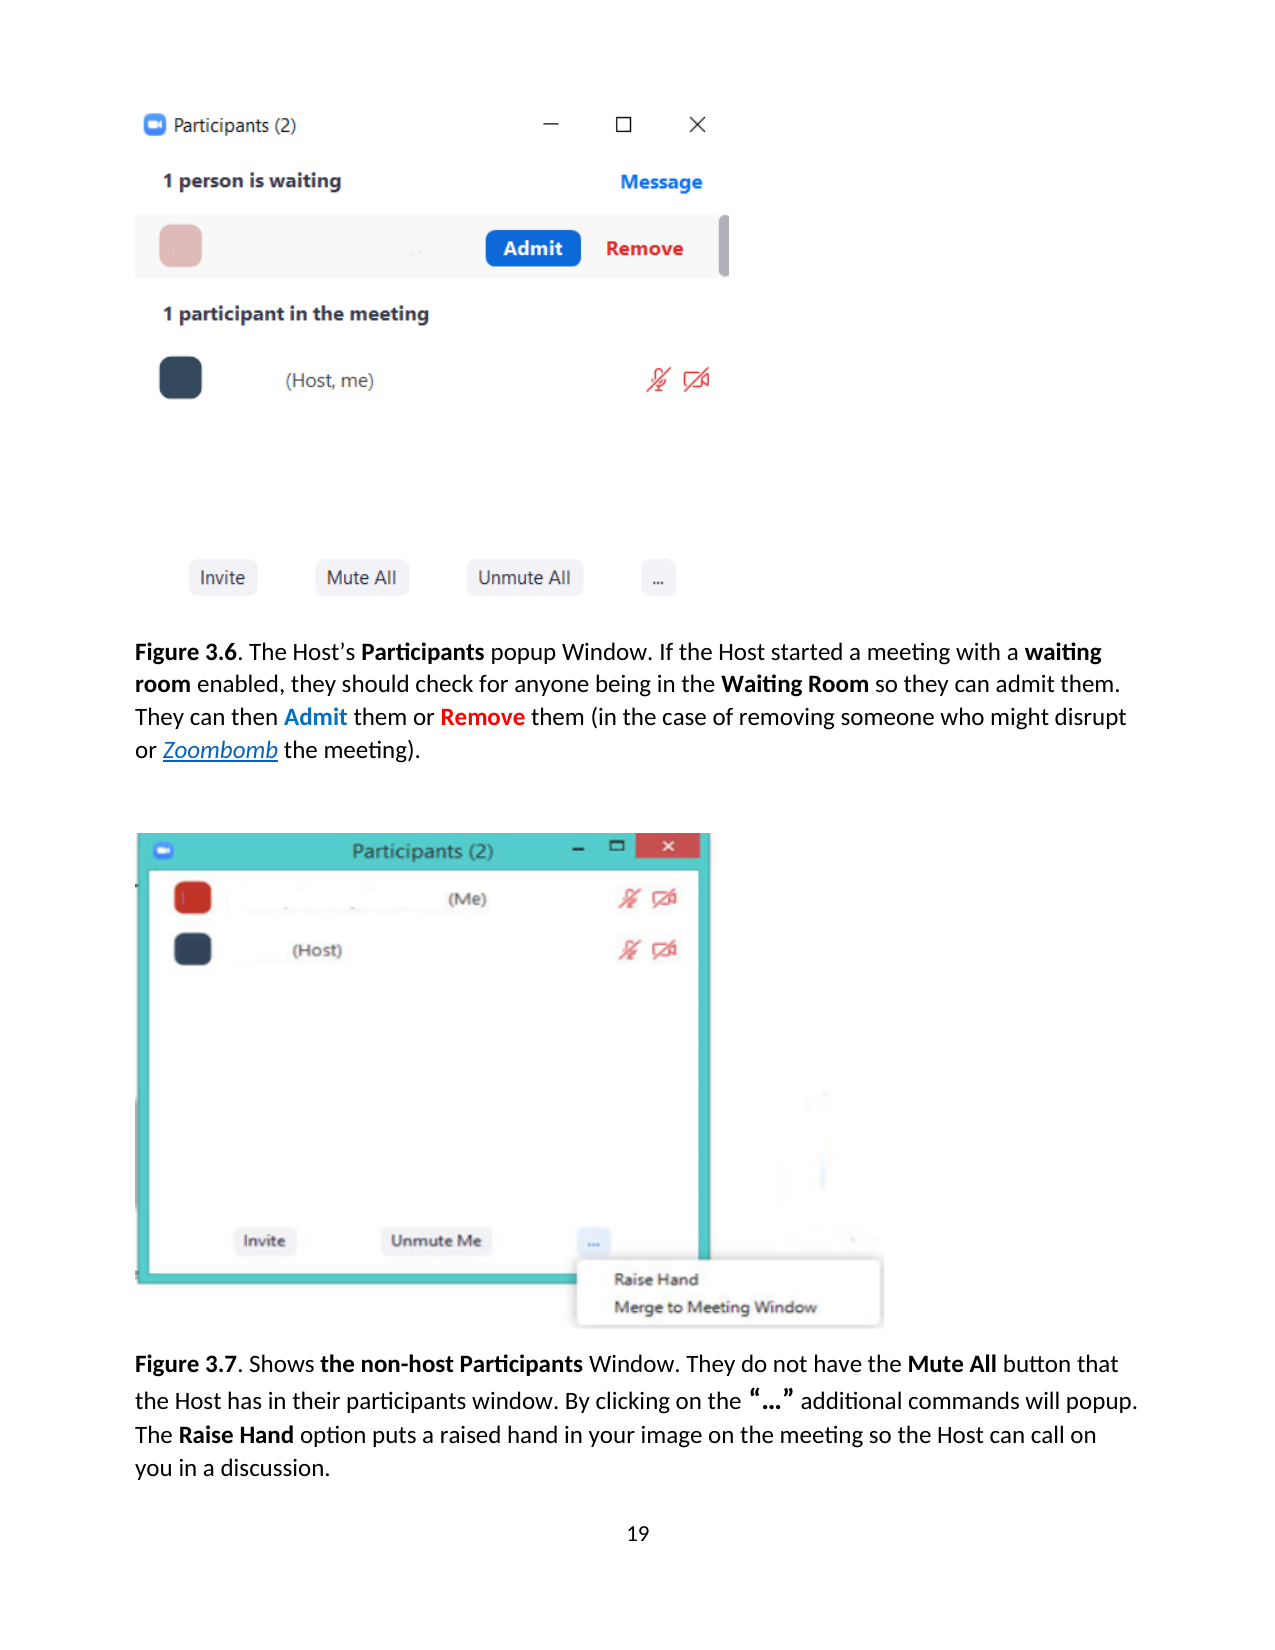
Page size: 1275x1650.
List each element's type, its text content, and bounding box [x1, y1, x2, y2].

text Figure 3.7. Shows the non-host Participants Window. They do not have the Mute All button that the Host has in their participants window. By clicking on the “…” additional commands will popup. The Raise Hand option puts a raised hand in your image on the meeting so the Host can call on you in a discussion. [135, 1348, 1140, 1482]
text Figure 3.6. The Host’s Participants popup Window. If the Host started a meeting with a waiting room enabled, they should check for anyone being in the Waiting Room so they can admit them. They can then Admit them or Remove them (in the case of removing someone who might disrupt or Zoombomb the meeting). [135, 636, 1140, 765]
picture [135, 103, 729, 617]
